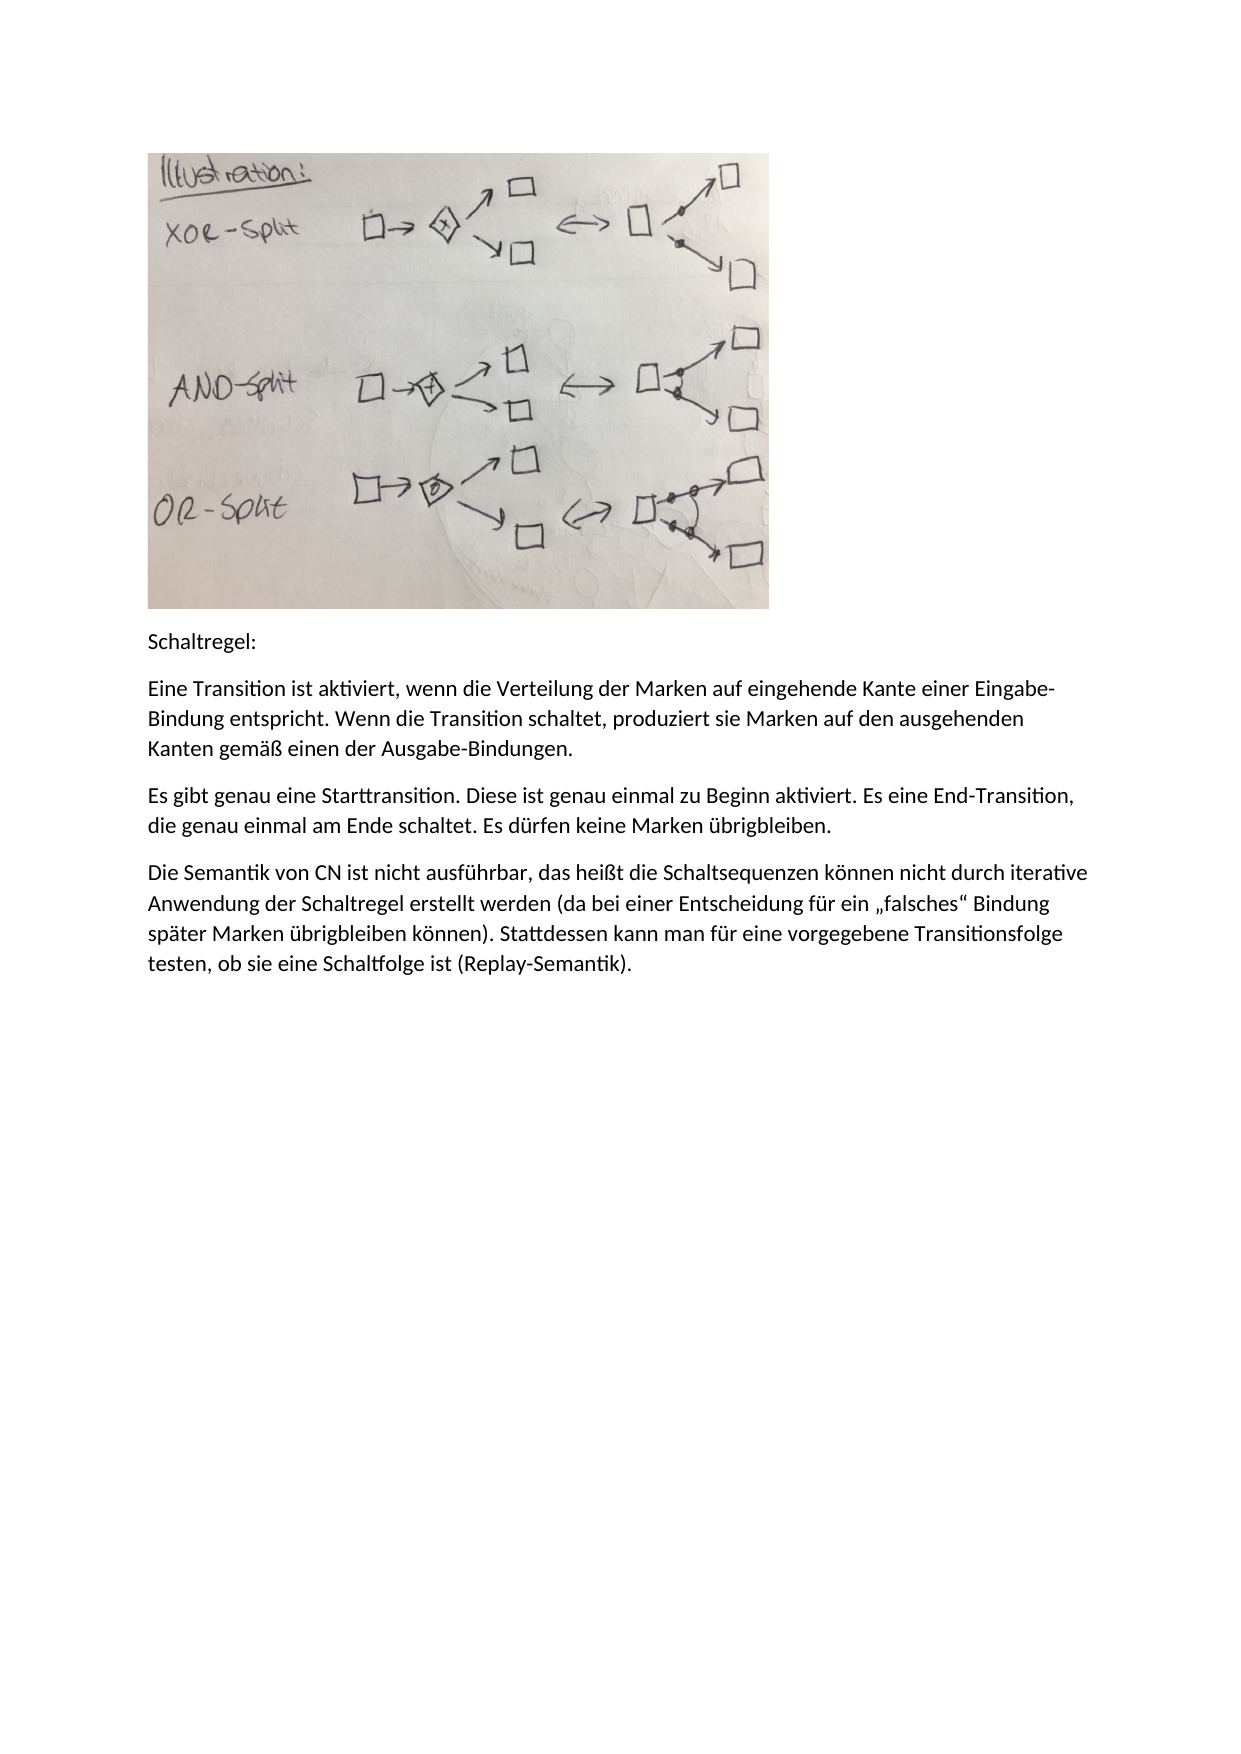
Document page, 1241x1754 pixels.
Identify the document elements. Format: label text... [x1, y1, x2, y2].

text Die Semantik von CN ist nicht ausführbar, das heißt die Schaltsequenzen können nicht durch iterative Anwendung der Schaltregel erstellt werden (da bei einer Entscheidung für ein „falsches“ Bindung später Marken übrigbleiben können). Stattdessen kann man für eine vorgegebene Transitionsfolge testen, ob sie eine Schaltfolge ist (Replay-Semantik). [148, 858, 1093, 977]
picture [148, 153, 768, 609]
text Schaltregel: [148, 627, 1093, 655]
text Es gibt genau eine Starttransition. Diese ist genau einmal zu Beginn aktiviert. Es eine End-Transition, die genau einmal am Ende schaltet. Es dürfen keine Marken übrigbleiben. [148, 781, 1093, 839]
text Eine Transition ist aktiviert, wenn die Verteilung der Marken auf eingehende Kante einer Eingabe-Bindung entspricht. Wenn die Transition schaltet, produziert sie Marken auf den ausgehenden Kanten gemäß einen der Ausgabe-Bindungen. [148, 674, 1093, 762]
